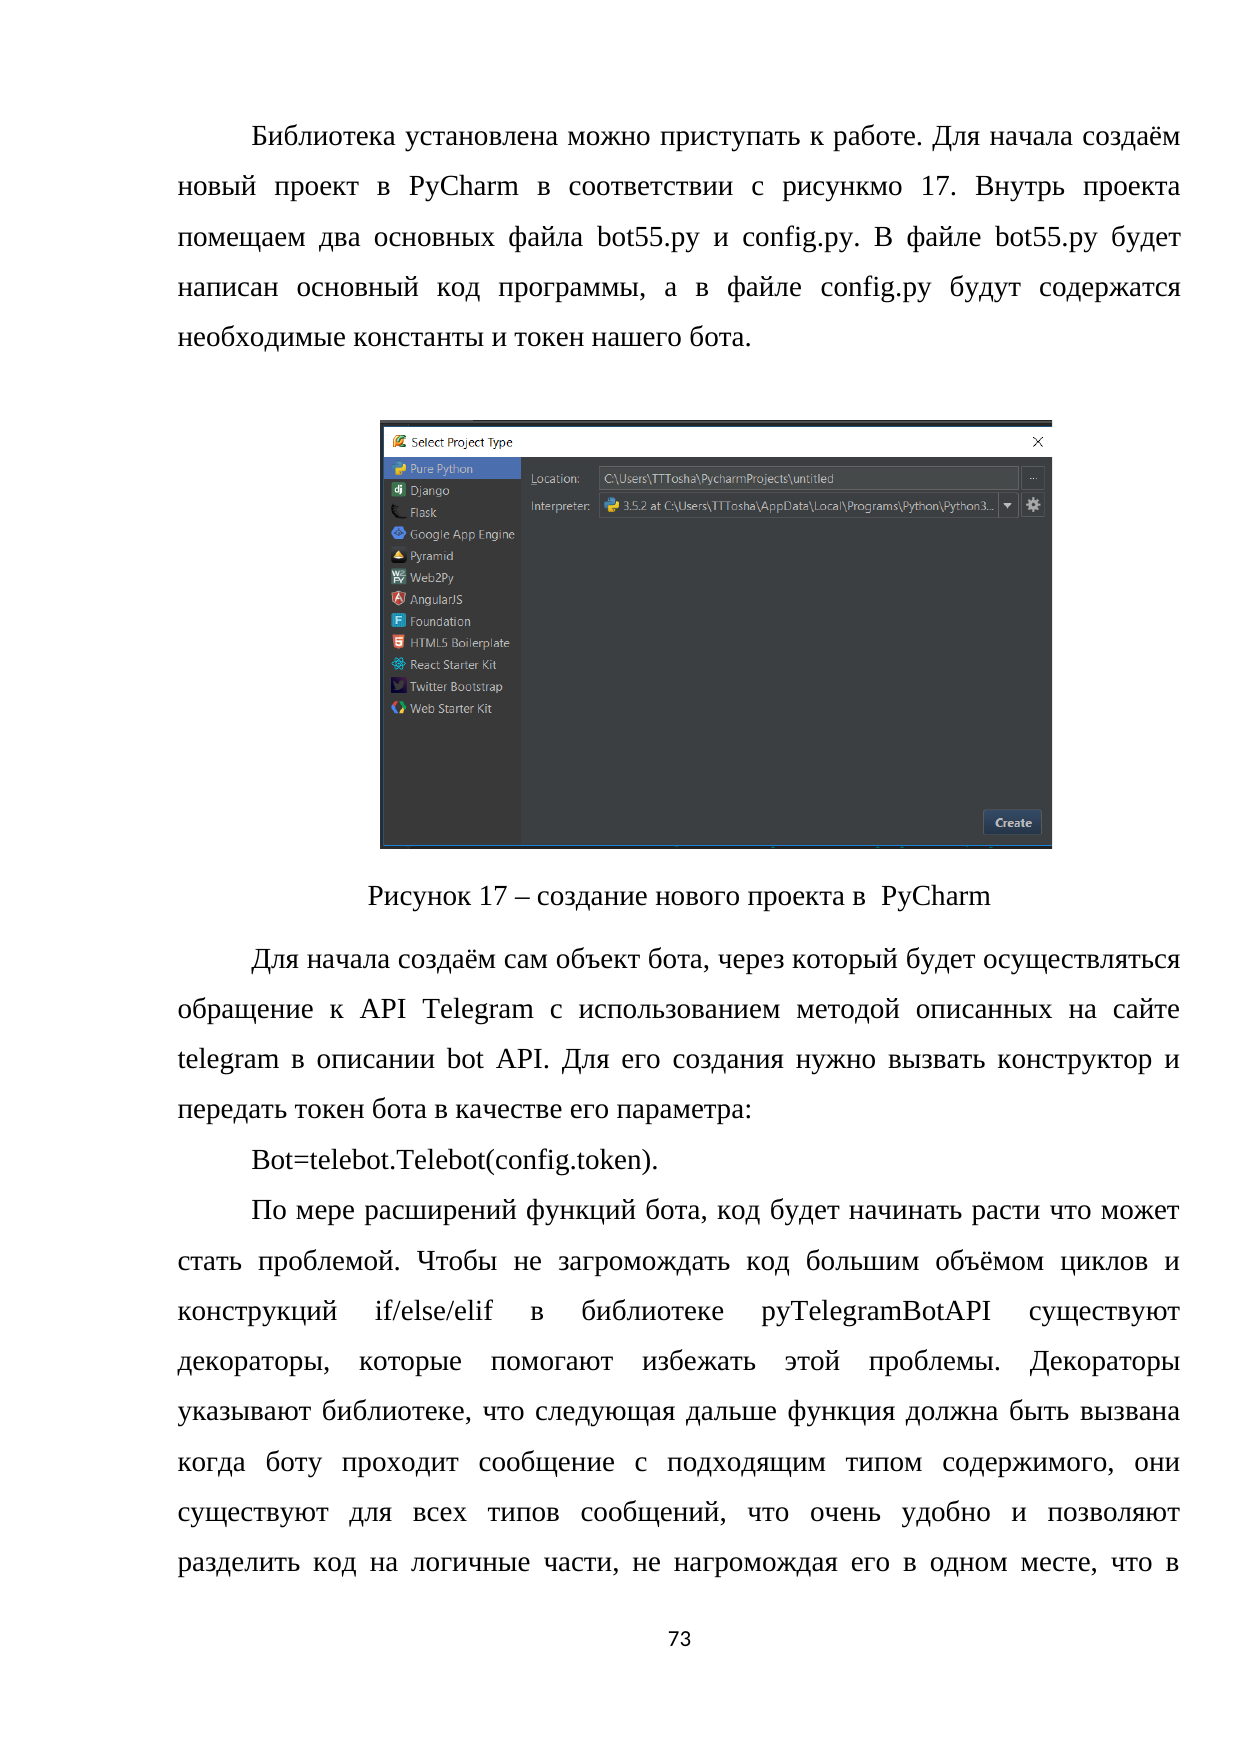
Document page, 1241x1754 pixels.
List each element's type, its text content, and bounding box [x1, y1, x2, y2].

text Рисунок 17 – создание нового проекта в PyCharm [177, 878, 1181, 911]
text Библиотека установлена можно приступать к работе. Для начала создаём новый проект в PyCharm в соответствии с рисункмо 17. Внутрь проекта помещаем два основных файла bot55.py и config.py. В файле bot55.py будет написан основный код программы, а в файле config.py будут содержатся необходимые константы и токен нашего бота. [177, 118, 1181, 353]
picture [380, 420, 1053, 849]
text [177, 1192, 1181, 1578]
text Для начала создаём сам объект бота, через который будет осуществляться обращение к API Telegram с использованием методой описанных на сайте telegram в описании bot API. Для его создания нужно вызвать конструктор и передать токен бота в качестве его параметра: [177, 941, 1181, 1125]
text Bot=telebot.Telebot(config.token). [177, 1142, 1181, 1176]
